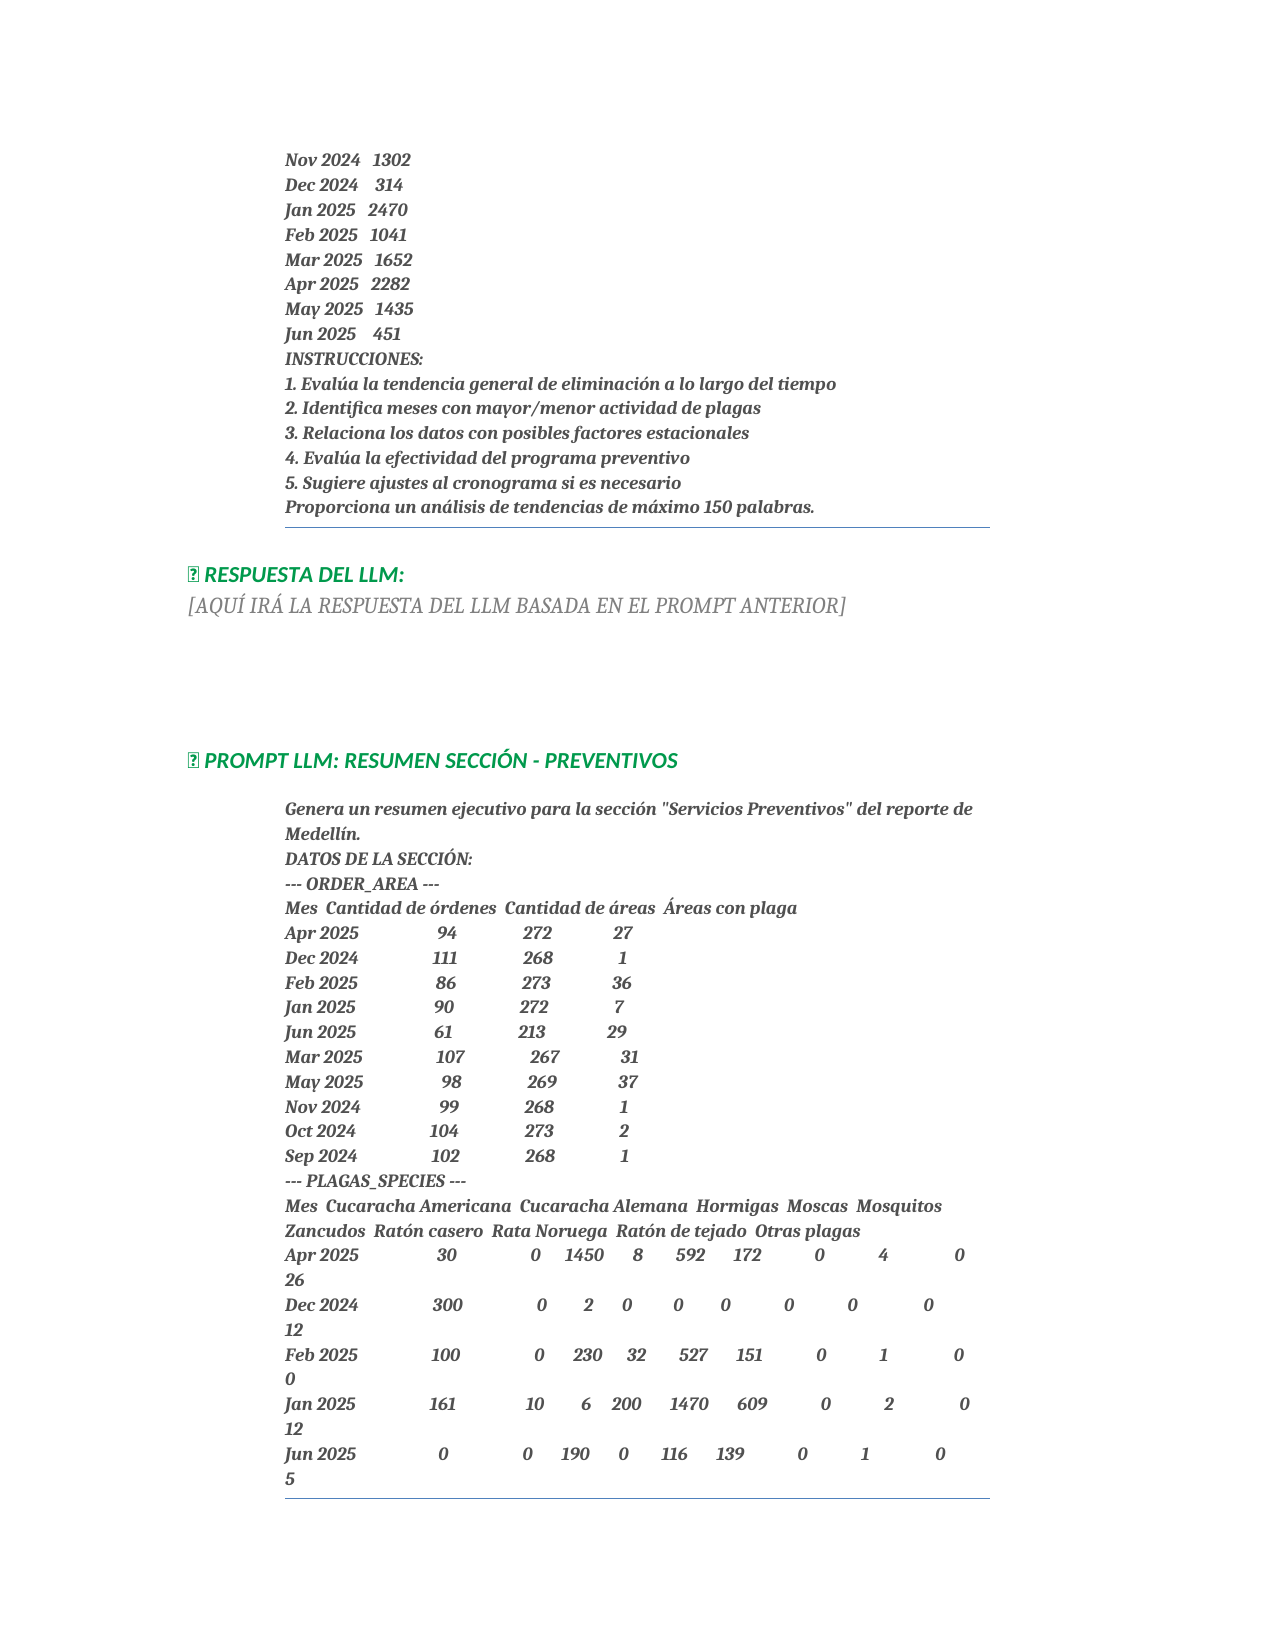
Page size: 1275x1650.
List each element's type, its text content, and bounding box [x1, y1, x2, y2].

text [AQUÍ IRÁ LA RESPUESTA DEL LLM BASADA EN EL PROMPT ANTERIOR] [187, 593, 1087, 619]
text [285, 799, 990, 1498]
subtitle 🤖 PROMPT LLM: RESUMEN SECCIÓN - PREVENTIVOS [187, 746, 1087, 774]
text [285, 150, 990, 527]
subtitle 📝 RESPUESTA DEL LLM: [187, 560, 1087, 588]
